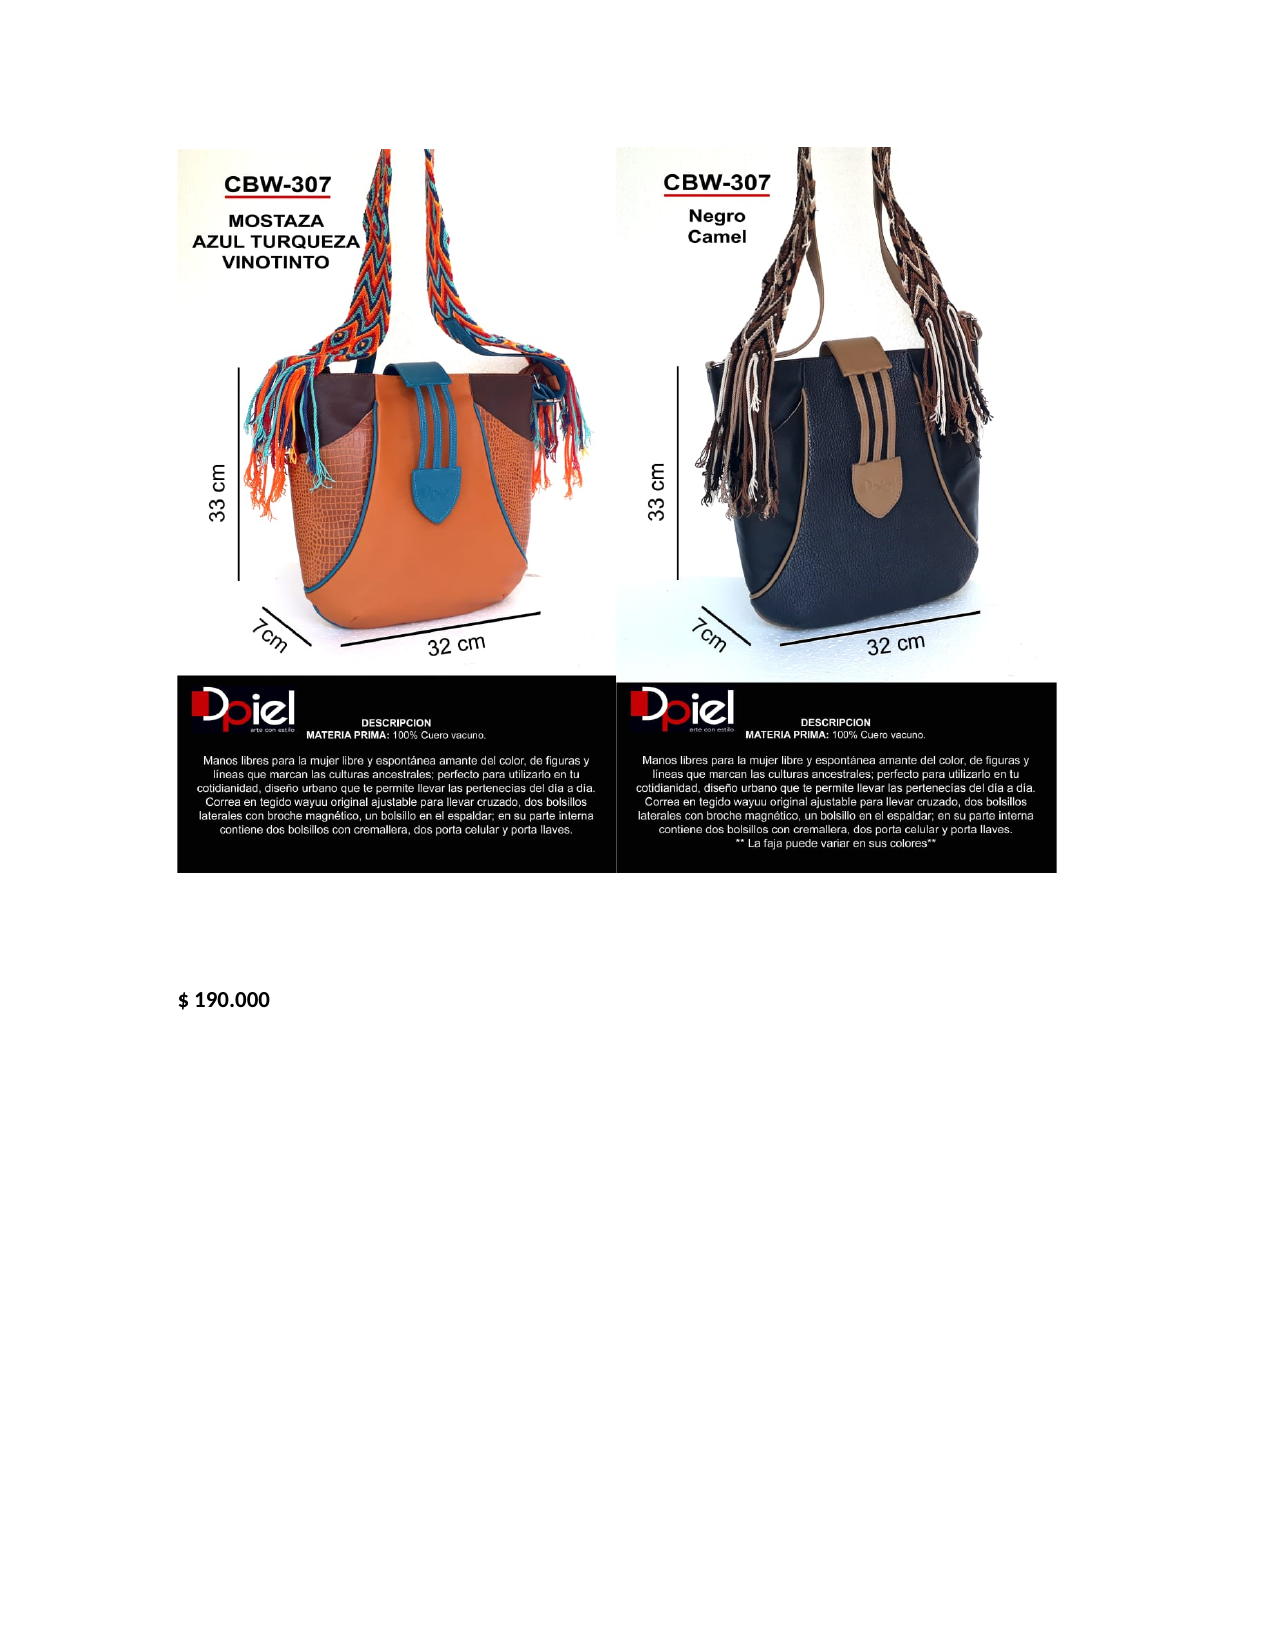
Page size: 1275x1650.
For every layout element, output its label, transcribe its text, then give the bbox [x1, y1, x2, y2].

picture [177, 147, 1057, 873]
text $ 190.000 [177, 985, 1098, 1013]
